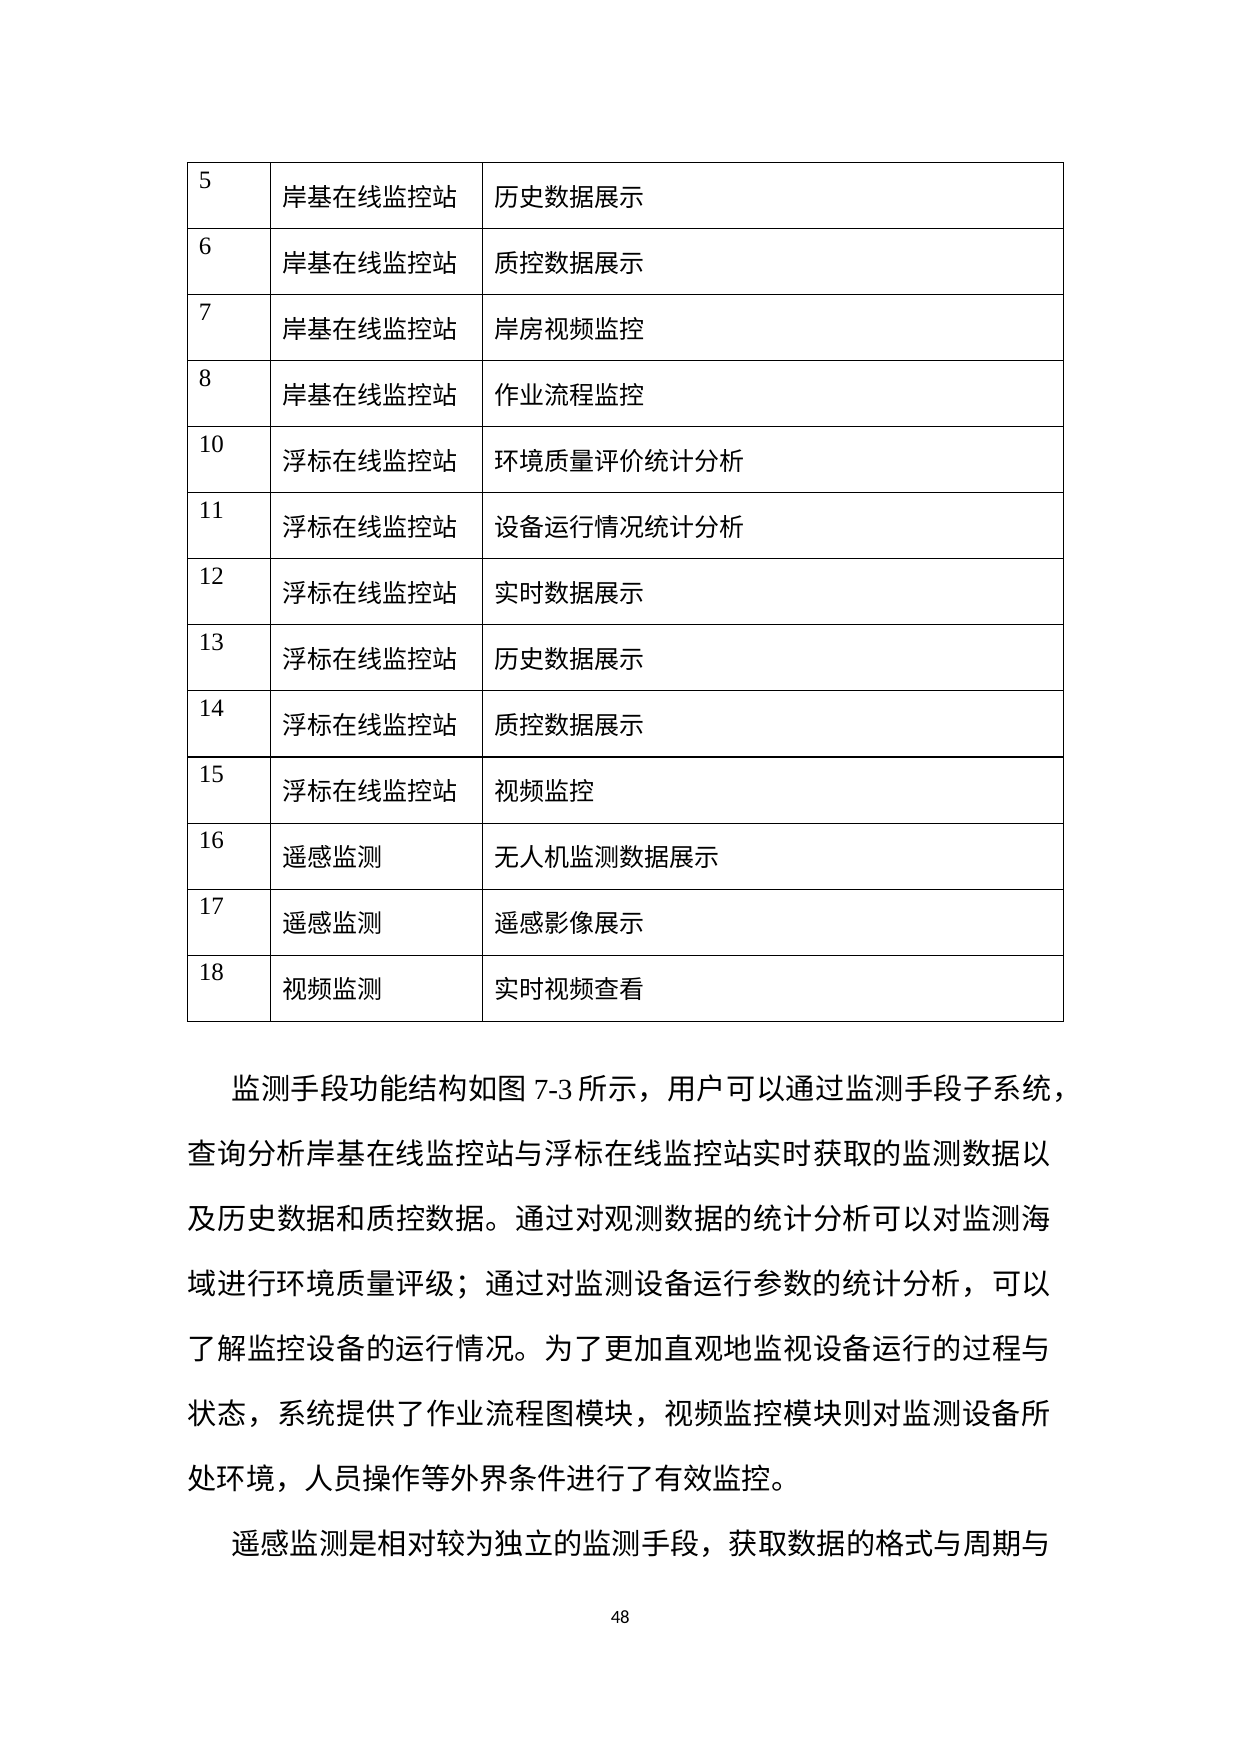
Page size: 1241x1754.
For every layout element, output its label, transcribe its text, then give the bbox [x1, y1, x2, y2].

table_cell 遥感影像展示 [483, 890, 1063, 954]
table_cell 历史数据展示 [483, 625, 1063, 690]
table_cell 5 [188, 163, 270, 228]
table_cell 13 [188, 625, 270, 690]
table_cell 作业流程监控 [483, 361, 1063, 426]
table_cell 岸基在线监控站 [271, 163, 482, 228]
table_cell 16 [188, 824, 270, 888]
table_cell 10 [188, 427, 270, 492]
table_cell 浮标在线监控站 [271, 493, 482, 558]
table_cell 浮标在线监控站 [271, 758, 482, 822]
table_cell 8 [188, 361, 270, 426]
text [187, 1509, 1053, 1574]
table_cell 浮标在线监控站 [271, 427, 482, 492]
table_cell 实时数据展示 [483, 559, 1063, 624]
table_cell 浮标在线监控站 [271, 691, 482, 756]
table_cell 环境质量评价统计分析 [483, 427, 1063, 492]
table_cell 浮标在线监控站 [271, 559, 482, 624]
table_cell 岸基在线监控站 [271, 229, 482, 294]
table_cell 实时视频查看 [483, 956, 1063, 1021]
table_cell 视频监测 [271, 956, 482, 1021]
table_cell 无人机监测数据展示 [483, 824, 1063, 888]
table_cell 岸基在线监控站 [271, 361, 482, 426]
table_cell 7 [188, 295, 270, 360]
table_cell 14 [188, 691, 270, 756]
table_cell 11 [188, 493, 270, 558]
table_cell 遥感监测 [271, 824, 482, 888]
table_cell 岸基在线监控站 [271, 295, 482, 360]
table_cell 质控数据展示 [483, 229, 1063, 294]
table_cell 6 [188, 229, 270, 294]
table_cell 视频监控 [483, 758, 1063, 822]
table_cell 遥感监测 [271, 890, 482, 954]
table_cell 12 [188, 559, 270, 624]
table_cell 15 [188, 758, 270, 822]
table_cell 岸房视频监控 [483, 295, 1063, 360]
table_cell 浮标在线监控站 [271, 625, 482, 690]
table_cell 设备运行情况统计分析 [483, 493, 1063, 558]
table_cell 历史数据展示 [483, 163, 1063, 228]
text 监测手段功能结构如图7-3所示，用户可以通过监测手段子系统，查询分析岸基在线监控站与浮标在线监控站实时获取的监测数据以及历史数据和质控数据。通过对观测数据的统计分析可以对监测海域进行环境质量评级；通过对监测设备运行参数的统计分析，可以了解监控设备的运行情况。为了更加直观地监视设备运行的过程与状态，系统提供了作业流程图模块，视频监控模块则对监测设备所处环境，人员操作等外界条件进行了有效监控。 [187, 1054, 1053, 1509]
table_cell 17 [188, 890, 270, 954]
table_cell 18 [188, 956, 270, 1021]
table_cell 质控数据展示 [483, 691, 1063, 756]
